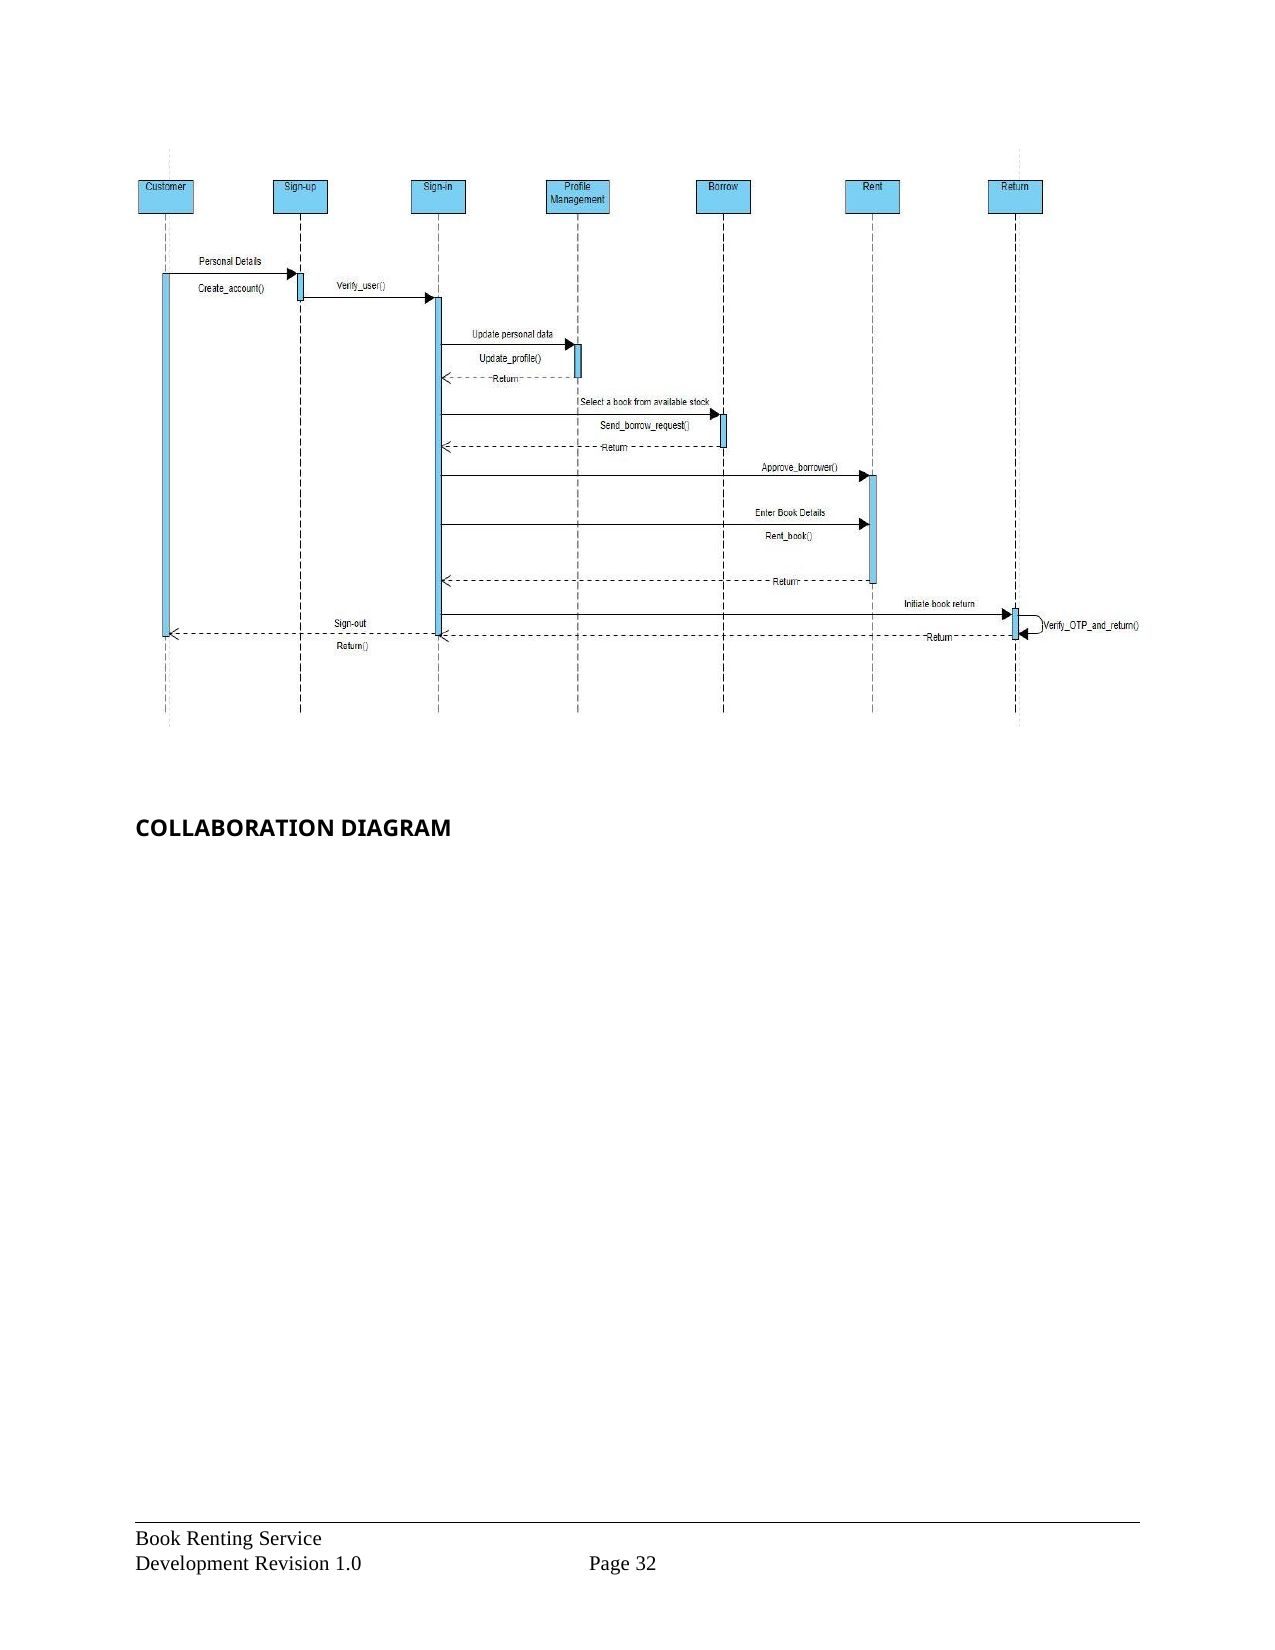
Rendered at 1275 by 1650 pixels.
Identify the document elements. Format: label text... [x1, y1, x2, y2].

picture [135, 149, 1139, 727]
text COLLABORATION DIAGRAM [135, 812, 1140, 843]
